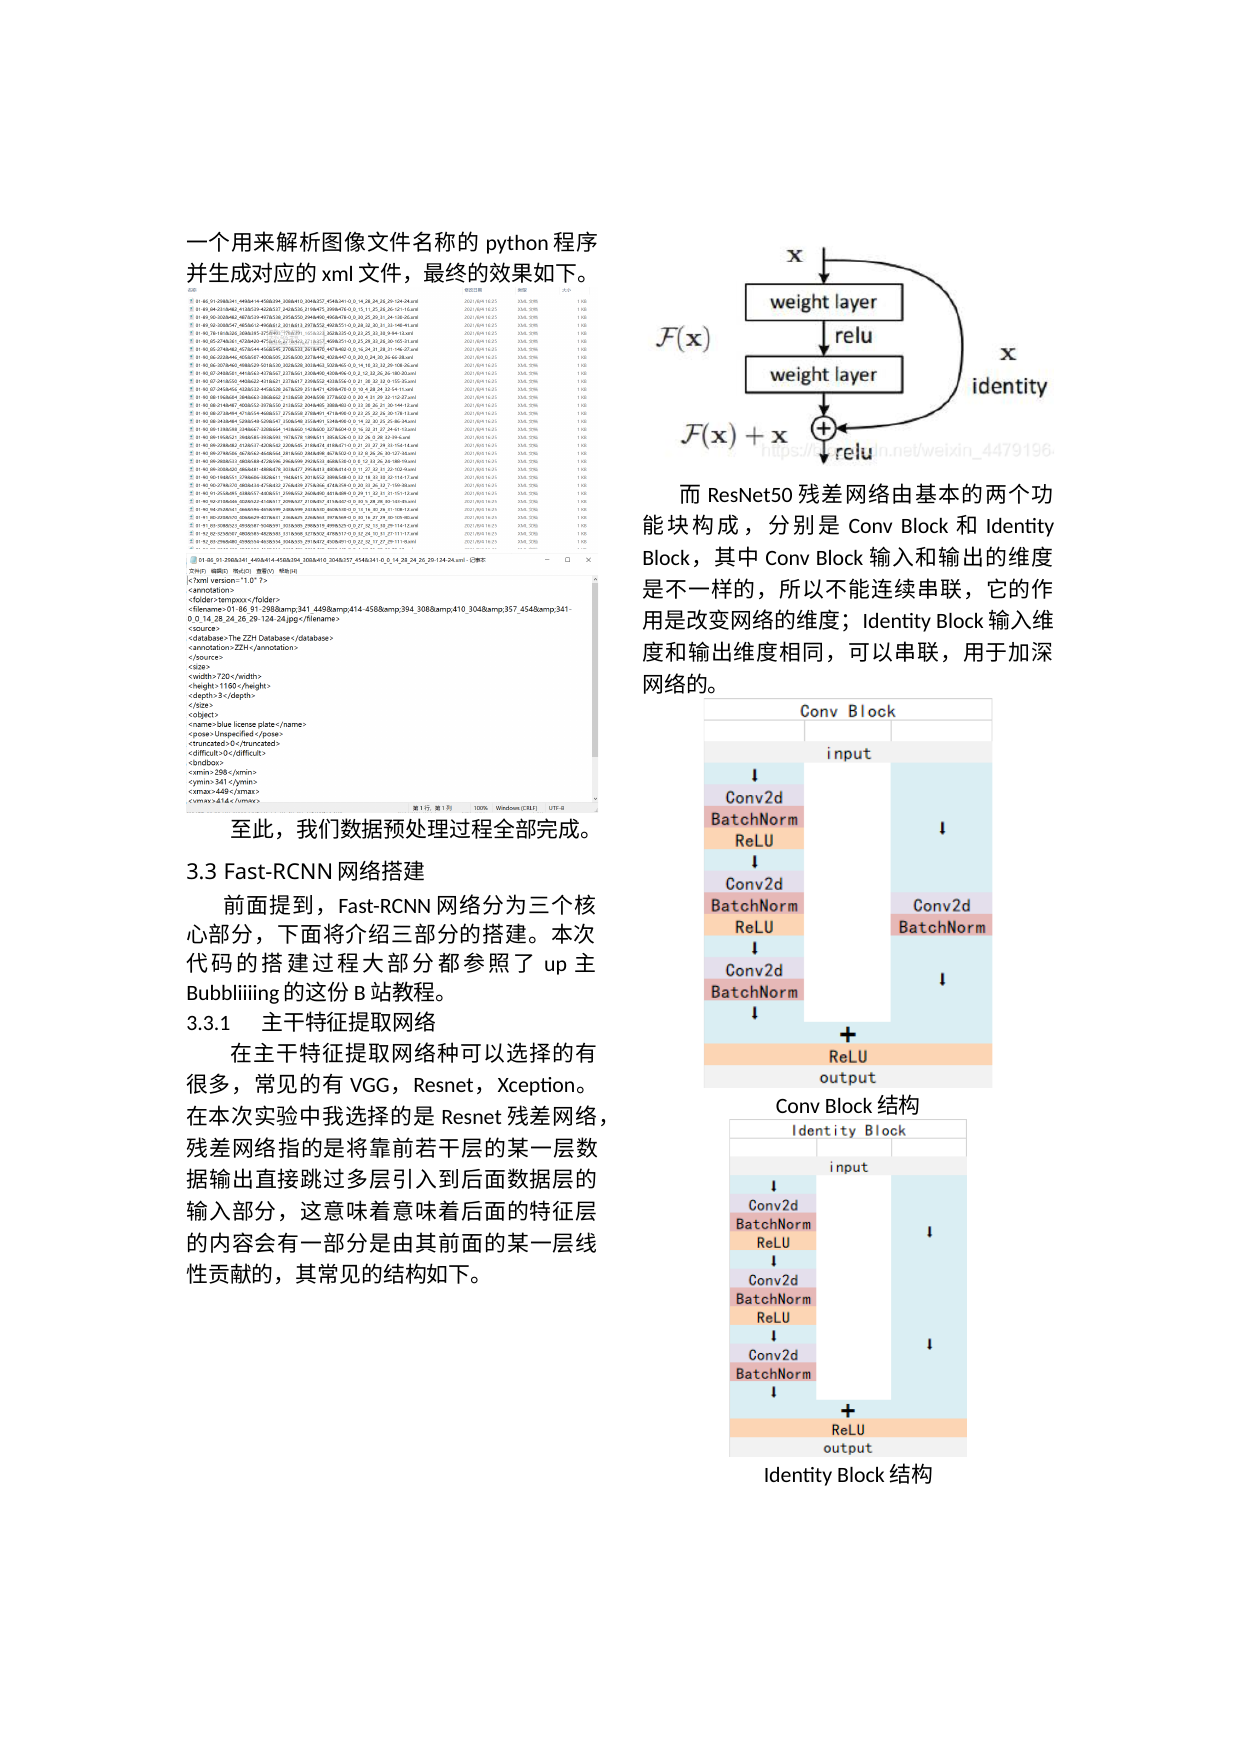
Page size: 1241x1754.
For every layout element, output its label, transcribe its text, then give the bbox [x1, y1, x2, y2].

text 而ResNet50残差网络由基本的两个功能块构成，分别是Conv Block和Identity Block，其中Conv Block输入和输出的维度是不一样的，所以不能连续串联，它的作用是改变网络的维度；Identity Block输入维度和输出维度相同，可以串联，用于加深网络的。 [642, 477, 1054, 698]
text 前面提到，Fast-RCNN网络分为三个核心部分，下面将介绍三部分的搭建。本次代码的搭建过程大部分都参照了up主Bubbliiiing的这份B站教程。 [186, 890, 596, 1007]
picture [703, 698, 993, 1088]
subtitle Fast-RCNN网络搭建 [186, 861, 598, 884]
picture [186, 287, 599, 813]
text Identity Block结构 [642, 1457, 1054, 1489]
list 主干特征提取网络 [186, 1007, 596, 1036]
picture [642, 224, 1055, 477]
picture [729, 1119, 967, 1457]
text Conv Block结构 [642, 1088, 1054, 1119]
text 在Fast-RCNN的训练过程中，一般会选择xml文件作为标签文件，因此，我写了一个用来解析图像文件名称的python程序并生成对应的xml文件，最终的效果如下。 [186, 224, 598, 287]
text 在主干特征提取网络种可以选择的有很多，常见的有VGG，Resnet，Xception。在本次实验中我选择的是Resnet残差网络，残差网络指的是将靠前若干层的某一层数据输出直接跳过多层引入到后面数据层的输入部分，这意味着意味着后面的特征层的内容会有一部分是由其前面的某一层线性贡献的，其常见的结构如下。 [186, 1036, 598, 1289]
text 至此，我们数据预处理过程全部完成。 [186, 813, 598, 844]
